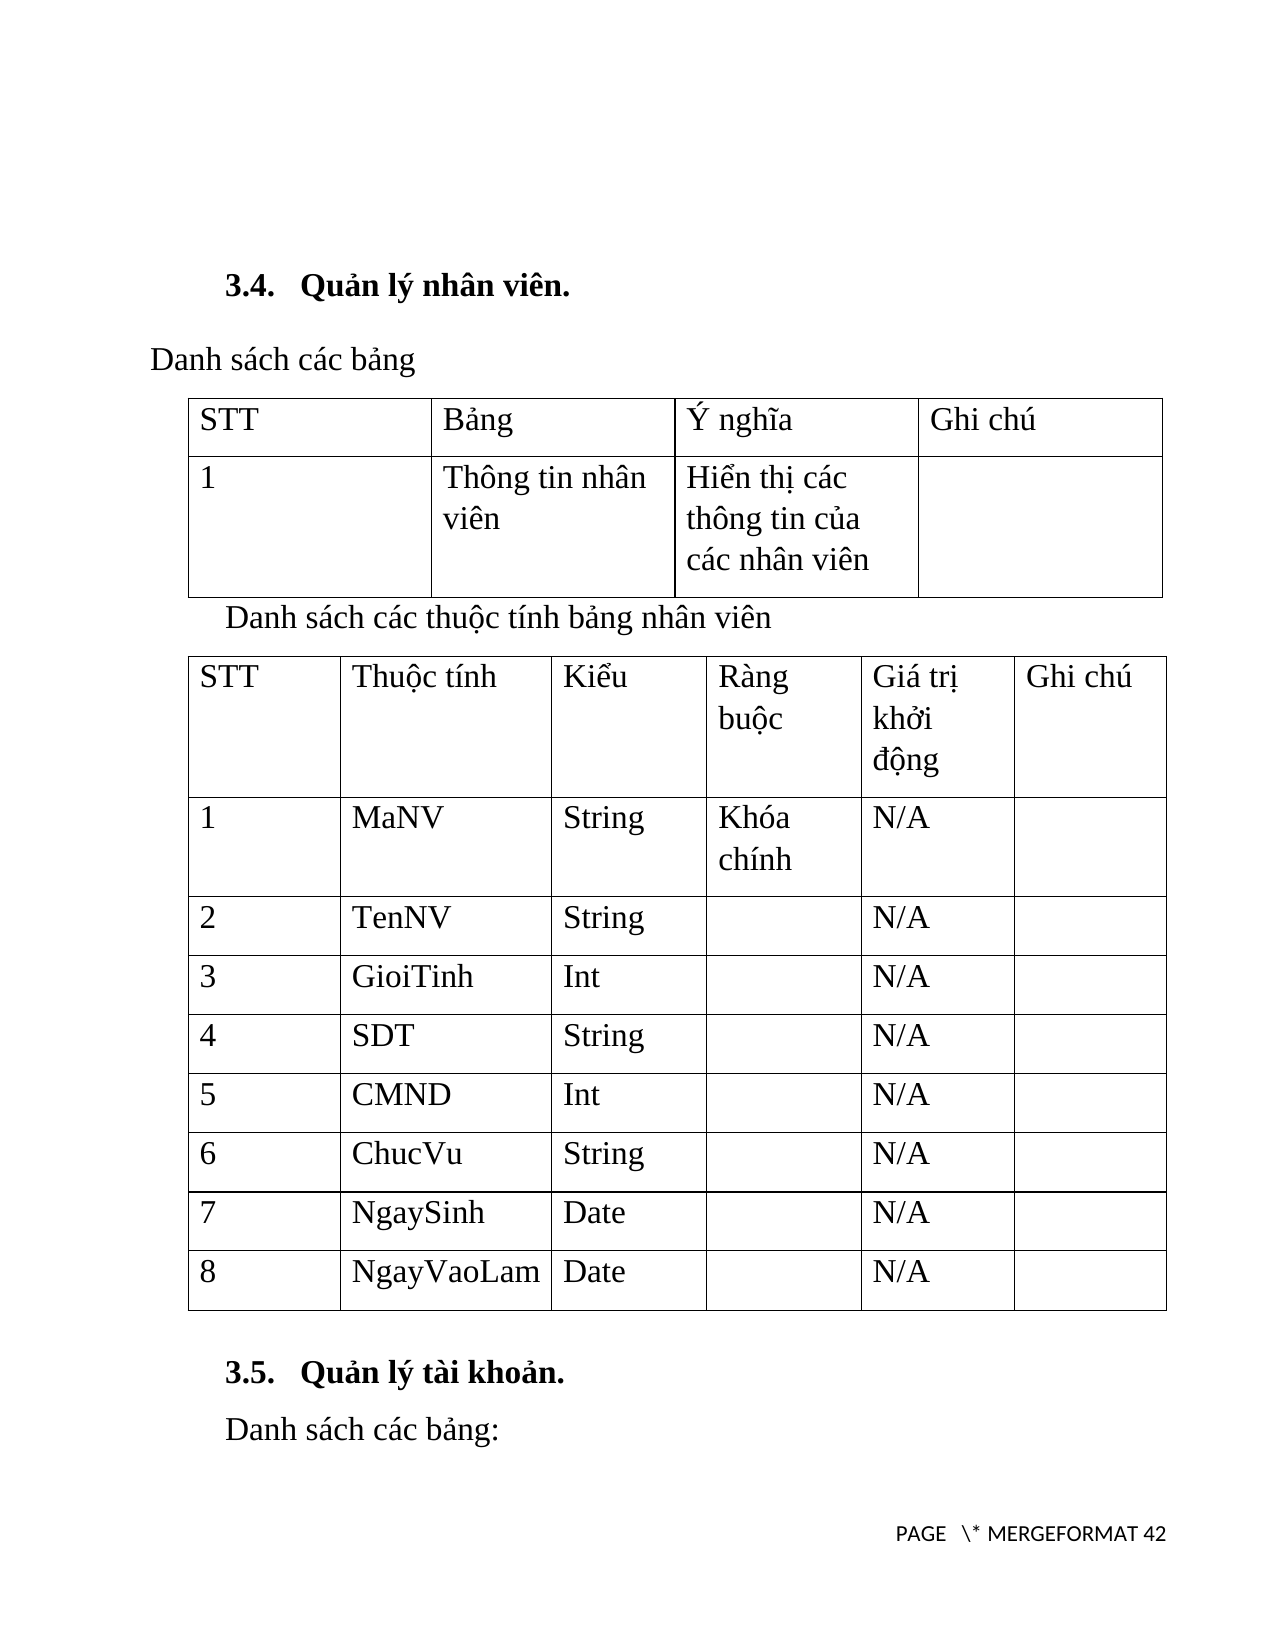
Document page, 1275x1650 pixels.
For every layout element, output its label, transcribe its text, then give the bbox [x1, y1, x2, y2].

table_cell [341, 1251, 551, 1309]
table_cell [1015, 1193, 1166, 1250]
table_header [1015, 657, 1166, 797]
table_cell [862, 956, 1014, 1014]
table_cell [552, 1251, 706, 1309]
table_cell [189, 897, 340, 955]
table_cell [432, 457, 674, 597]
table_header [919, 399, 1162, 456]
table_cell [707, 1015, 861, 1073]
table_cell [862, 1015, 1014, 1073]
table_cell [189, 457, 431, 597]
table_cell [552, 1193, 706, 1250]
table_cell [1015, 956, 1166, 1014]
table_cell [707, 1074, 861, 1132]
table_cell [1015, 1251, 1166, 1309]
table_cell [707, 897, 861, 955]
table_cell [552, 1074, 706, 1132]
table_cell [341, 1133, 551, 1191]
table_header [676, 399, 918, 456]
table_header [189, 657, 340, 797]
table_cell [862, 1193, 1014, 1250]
list Quản lý tài khoản. [225, 1352, 1167, 1390]
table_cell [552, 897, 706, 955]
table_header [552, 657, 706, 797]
text Danh sách các bảng [150, 340, 1167, 378]
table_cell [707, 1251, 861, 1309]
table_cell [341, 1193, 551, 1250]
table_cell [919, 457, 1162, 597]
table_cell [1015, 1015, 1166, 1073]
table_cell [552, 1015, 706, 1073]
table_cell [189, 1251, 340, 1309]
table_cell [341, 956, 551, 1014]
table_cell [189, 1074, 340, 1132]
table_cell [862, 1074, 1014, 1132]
list Quản lý nhân viên. [225, 266, 1167, 304]
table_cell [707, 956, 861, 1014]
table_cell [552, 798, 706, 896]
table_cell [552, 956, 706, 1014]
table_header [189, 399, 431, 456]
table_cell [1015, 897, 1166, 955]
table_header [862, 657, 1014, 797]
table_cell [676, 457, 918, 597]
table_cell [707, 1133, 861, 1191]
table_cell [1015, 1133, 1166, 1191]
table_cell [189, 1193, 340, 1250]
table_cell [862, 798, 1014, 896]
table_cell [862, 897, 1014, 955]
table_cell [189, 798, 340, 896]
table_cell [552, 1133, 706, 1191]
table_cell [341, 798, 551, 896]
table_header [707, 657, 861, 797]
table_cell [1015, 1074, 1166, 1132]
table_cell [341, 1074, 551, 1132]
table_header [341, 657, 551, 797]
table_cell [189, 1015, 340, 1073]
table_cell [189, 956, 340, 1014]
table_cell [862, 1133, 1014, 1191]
list Danh sách các thuộc tính bảng nhân viên [225, 598, 1167, 636]
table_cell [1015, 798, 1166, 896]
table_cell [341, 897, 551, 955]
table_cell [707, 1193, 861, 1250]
list Danh sách các bảng: [225, 1409, 1167, 1448]
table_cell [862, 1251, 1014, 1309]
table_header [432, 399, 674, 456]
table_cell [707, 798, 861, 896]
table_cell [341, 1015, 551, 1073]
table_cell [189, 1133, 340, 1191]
